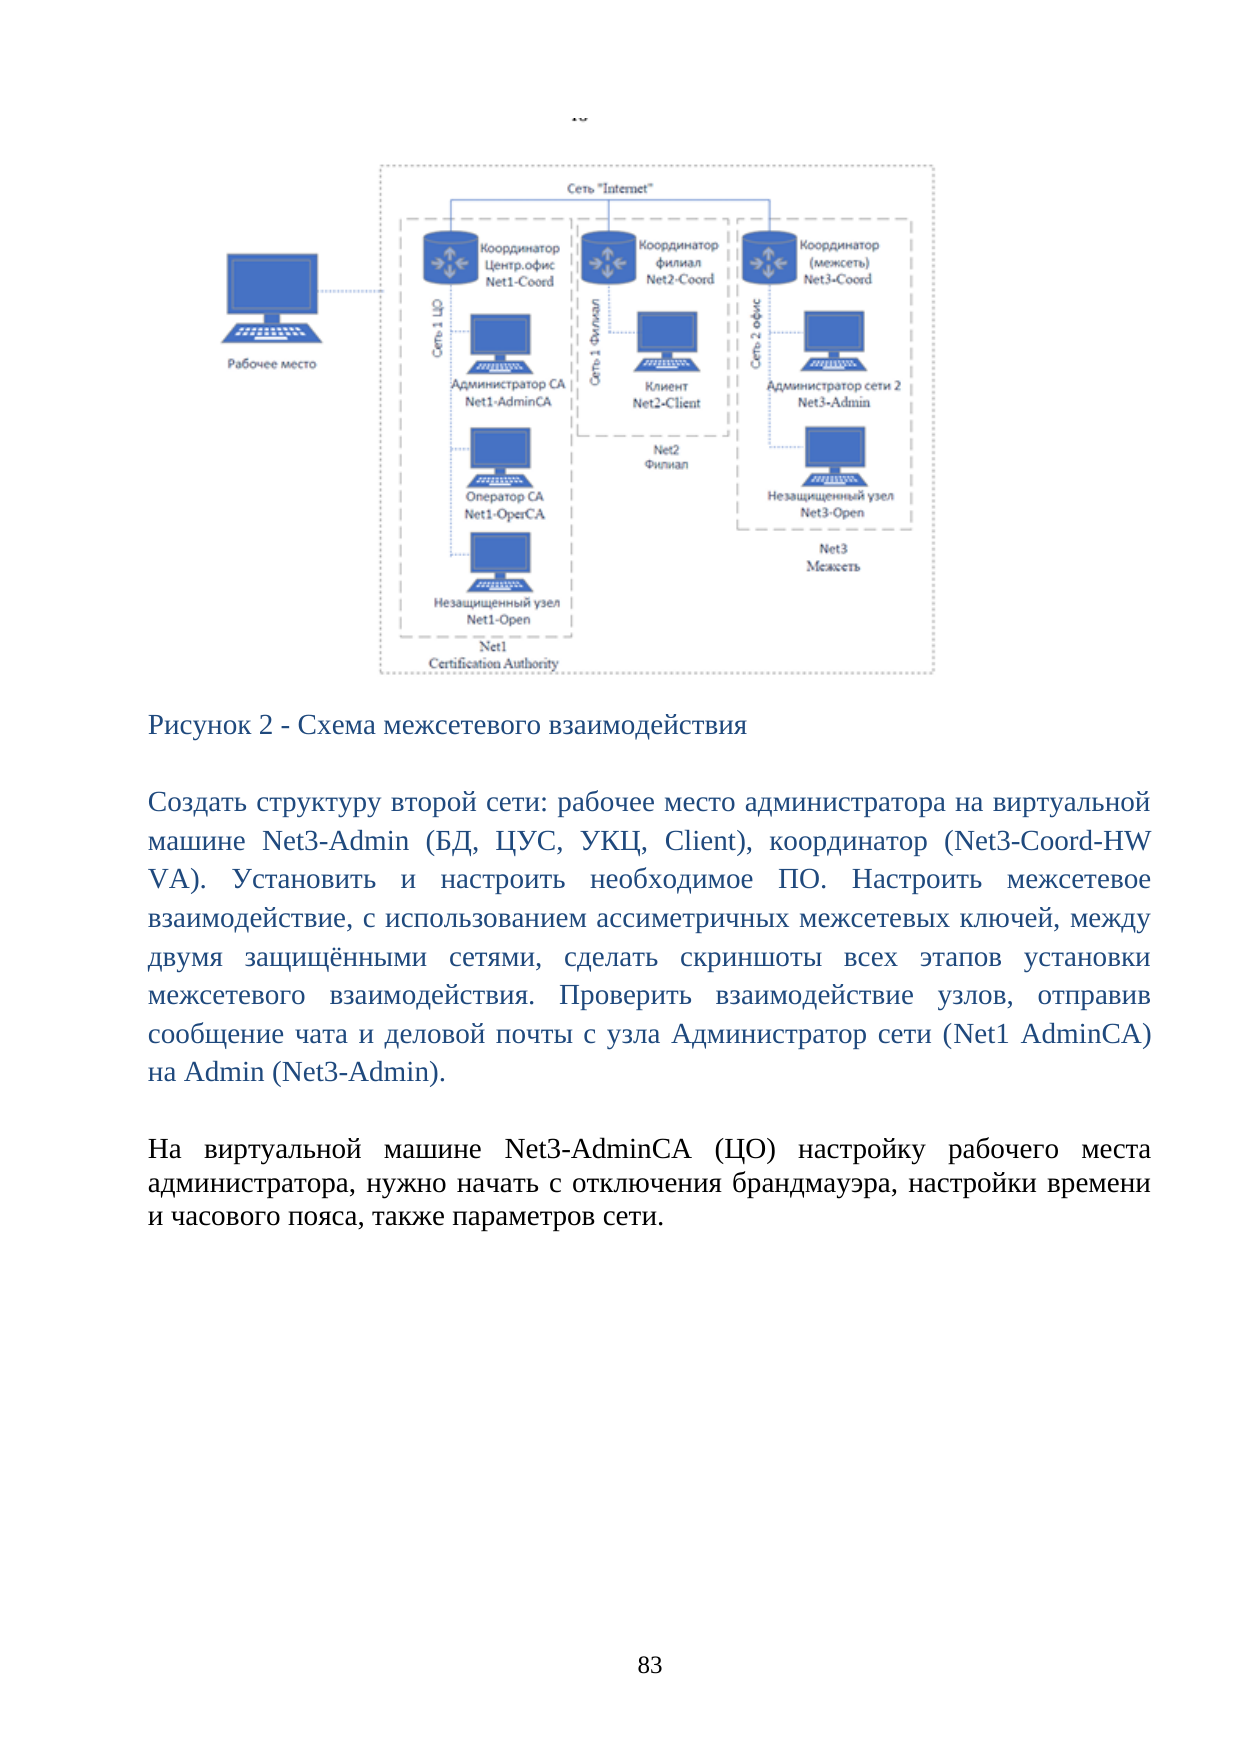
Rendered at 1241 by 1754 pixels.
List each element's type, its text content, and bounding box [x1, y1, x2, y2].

picture [147, 118, 976, 703]
text Рисунок 2 - Схема межсетевого взаимодействия [148, 707, 1152, 741]
text Создать структуру второй сети: рабочее место администратора на виртуальной машине Net3-Admin (БД, ЦУС, УКЦ, Client), координатор (Net3-Coord-HW VA). Установить и настроить необходимое ПО. Настроить межсетевое взаимодействие, с использованием ассиметричных межсетевых ключей, между двумя защищёнными сетями, сделать скриншоты всех этапов установки межсетевого взаимодействия. Проверить взаимодействие узлов, отправив сообщение чата и деловой почты с узла Администратор сети (Net1 AdminCA) на Admin (Net3-Admin). [148, 784, 1152, 1088]
text На виртуальной машине Net3-AdminCA (ЦО) настройку рабочего места администратора, нужно начать с отключения брандмауэра, настройки времени и часового пояса, также параметров сети. [148, 1131, 1152, 1232]
